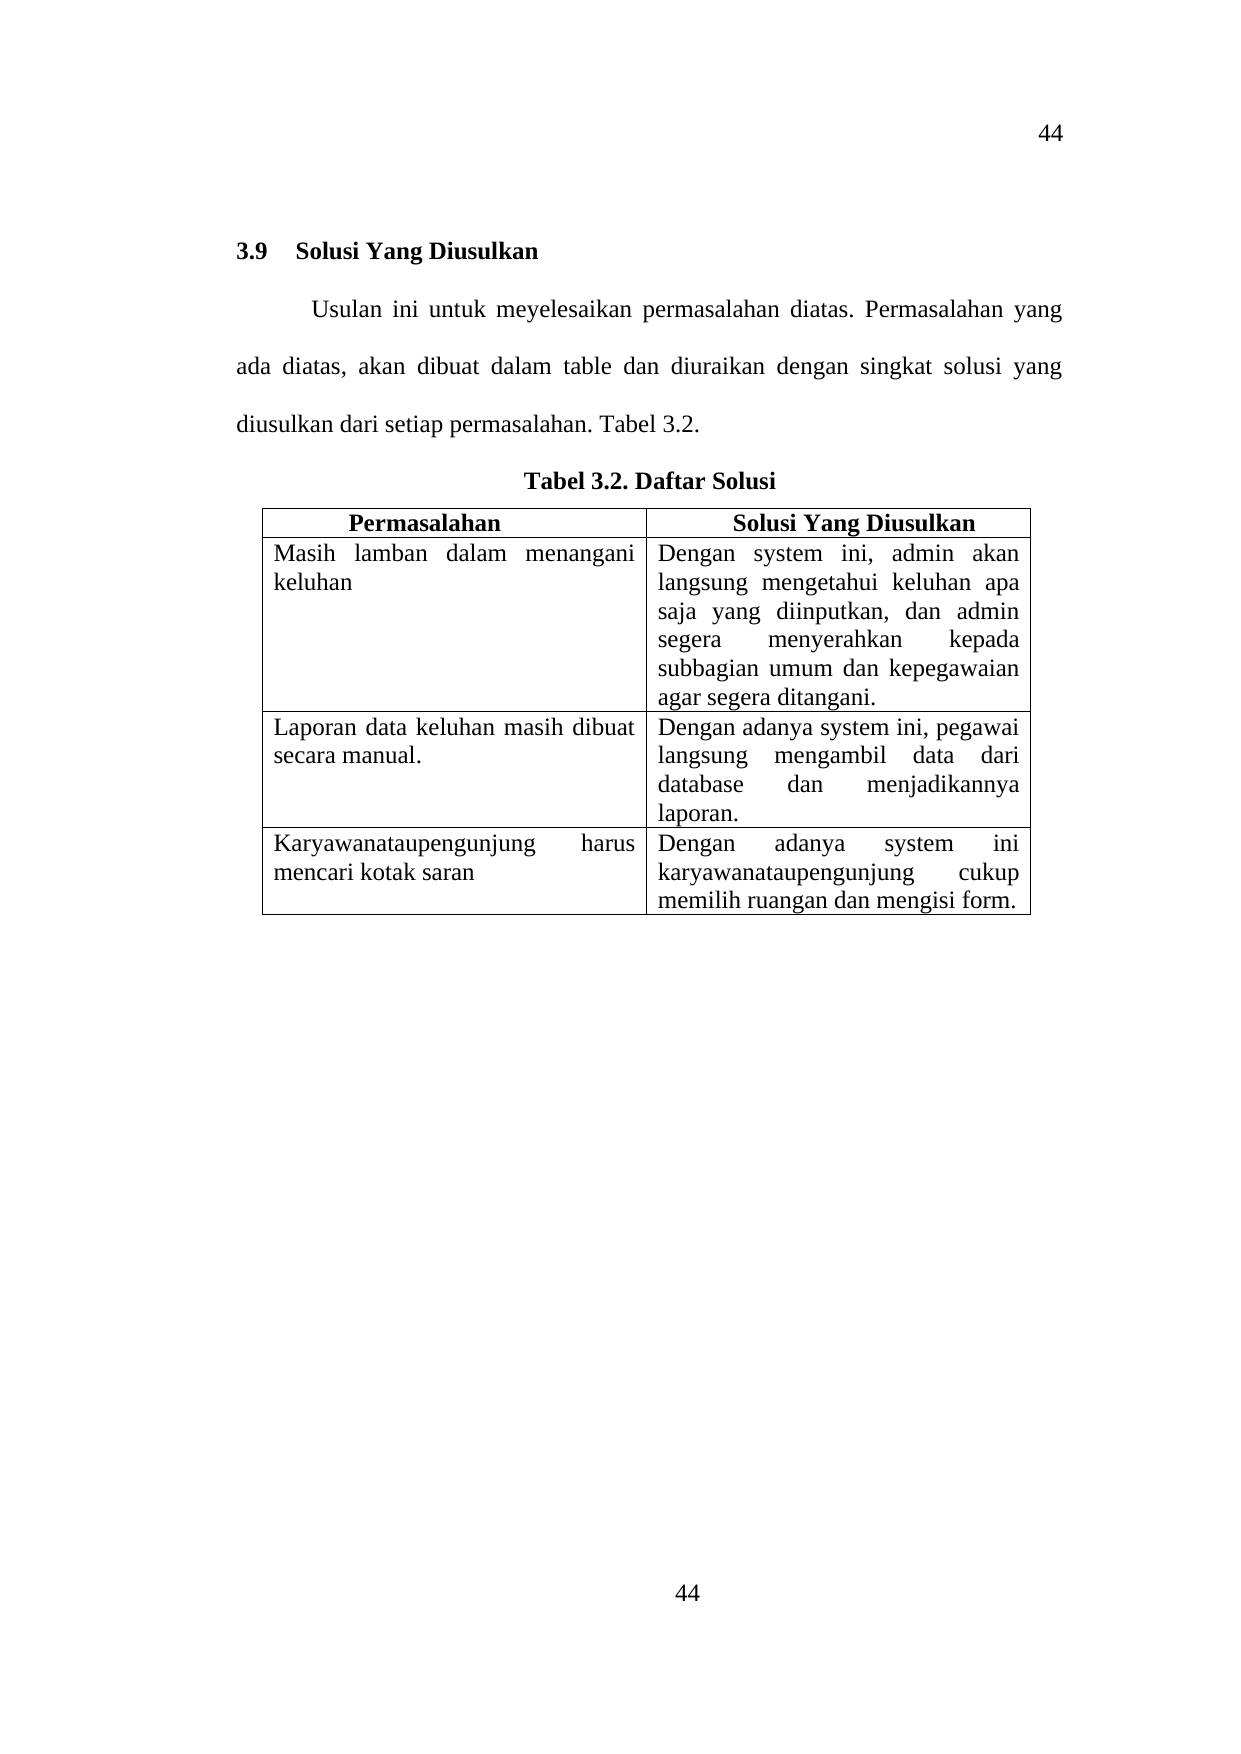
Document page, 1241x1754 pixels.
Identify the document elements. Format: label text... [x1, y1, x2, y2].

table_cell Dengan adanya system ini karyawanataupengunjung cukup memilih ruangan dan mengisi form. [647, 828, 1030, 914]
table_cell Dengan system ini, admin akan langsung mengetahui keluhan apa saja yang diinputkan, dan admin segera menyerahkan kepada subbagian umum dan kepegawaian agar segera ditangani. [647, 538, 1030, 711]
text Tabel 3.2. Daftar Solusi [236, 466, 1063, 495]
table_header Solusi Yang Diusulkan [647, 509, 1030, 537]
subtitle Solusi Yang Diusulkan [236, 236, 1063, 265]
table_header Permasalahan [263, 509, 646, 537]
text Usulan ini untuk meyelesaikan permasalahan diatas. Permasalahan yang ada diatas, akan dibuat dalam table dan diuraikan dengan singkat solusi yang diusulkan dari setiap permasalahan. Tabel 3.2. [236, 294, 1063, 437]
table_cell Karyawanataupengunjung harus mencari kotak saran [263, 828, 646, 914]
table_cell Dengan adanya system ini, pegawai langsung mengambil data dari database dan menjadikannya laporan. [647, 712, 1030, 827]
table_cell Laporan data keluhan masih dibuat secara manual. [263, 712, 646, 827]
table_cell Masih lamban dalam menangani keluhan [263, 538, 646, 711]
